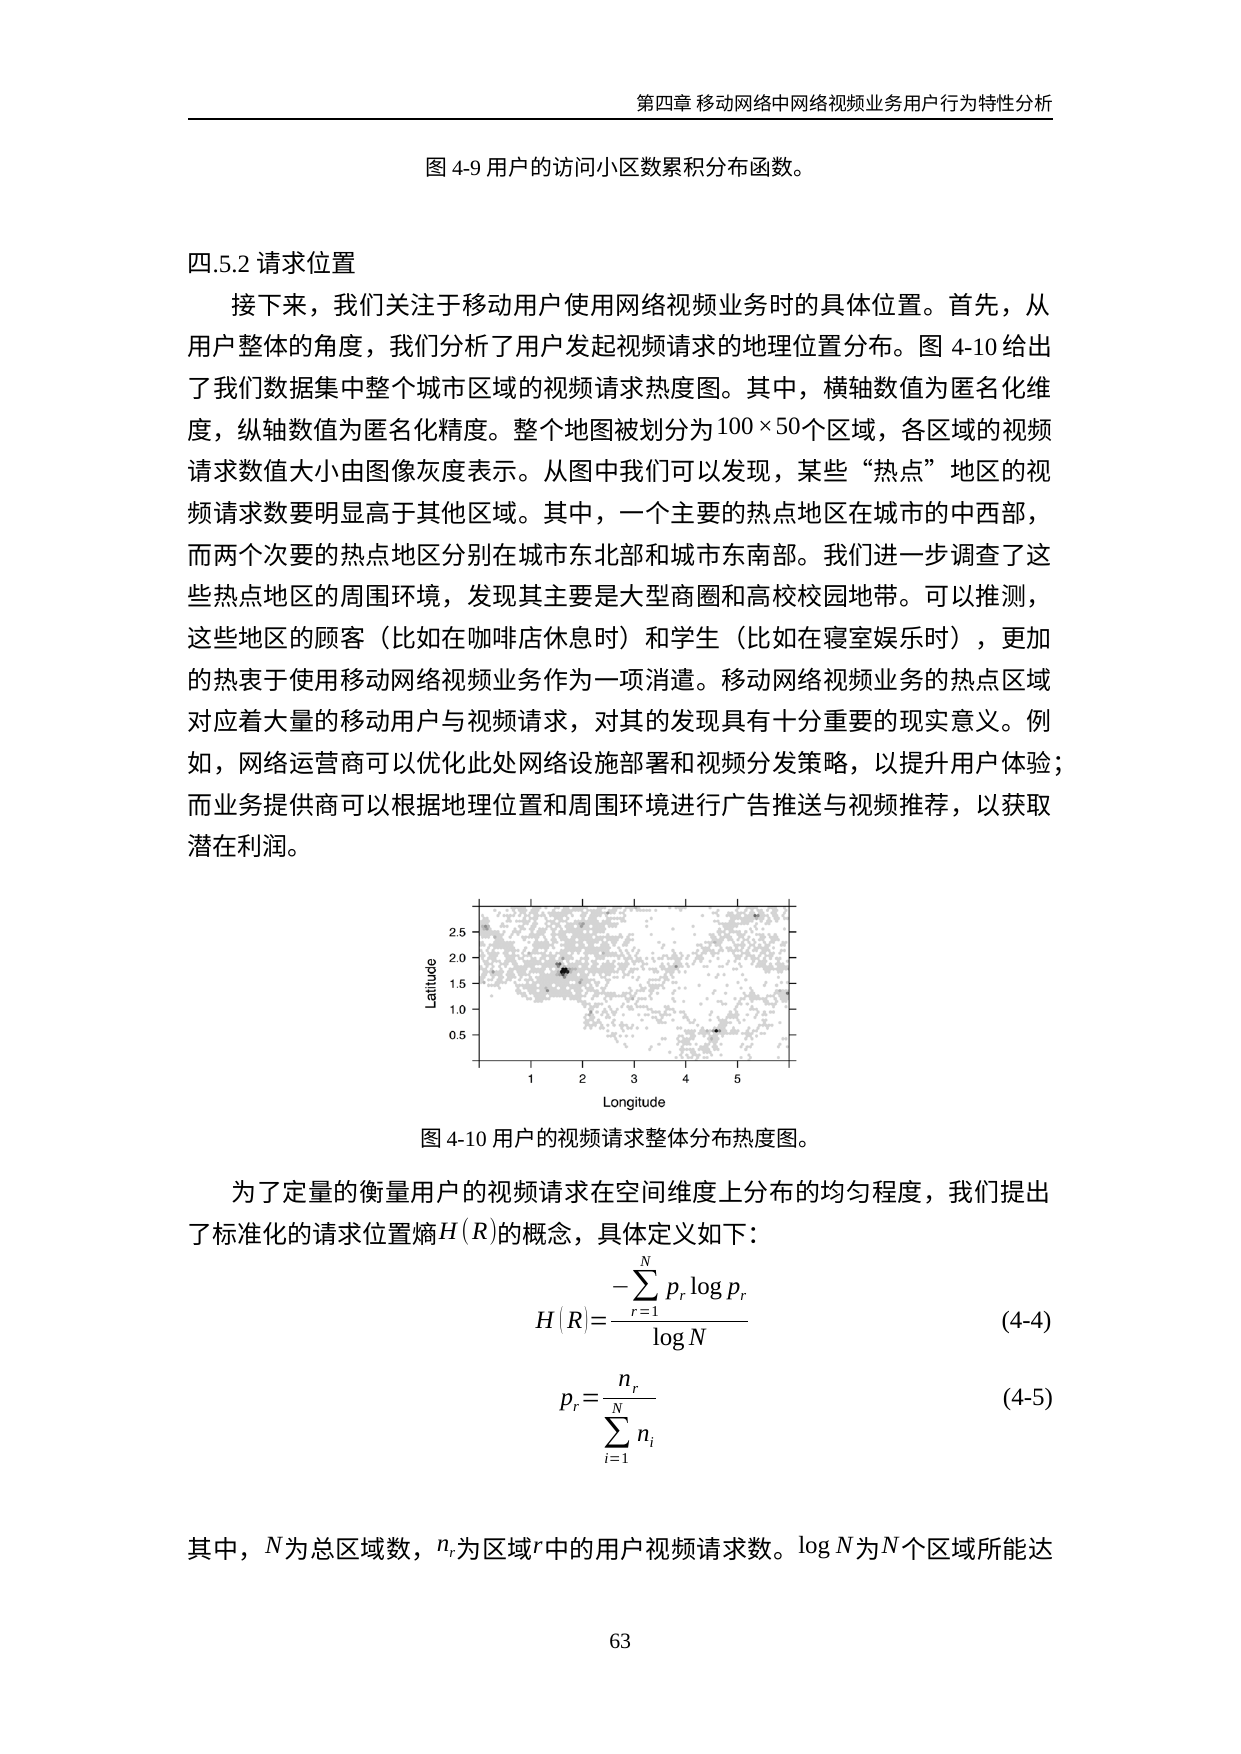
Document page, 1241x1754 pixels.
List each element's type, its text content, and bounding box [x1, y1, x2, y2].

text 接下来，我们关注于移动用户使用网络视频业务时的具体位置。首先，从用户整体的角度，我们分析了用户发起视频请求的地理位置分布。图4-10给出了我们数据集中整个城市区域的视频请求热度图。其中，横轴数值为匿名化维度，纵轴数值为匿名化精度。整个地图被划分为个区域，各区域的视频请求数值大小由图像灰度表示。从图中我们可以发现，某些“热点”地区的视频请求数要明显高于其他区域。其中，一个主要的热点地区在城市的中西部，而两个次要的热点地区分别在城市东北部和城市东南部。我们进一步调查了这些热点地区的周围环境，发现其主要是大型商圈和高校校园地带。可以推测，这些地区的顾客（比如在咖啡店休息时）和学生（比如在寝室娱乐时），更加的热衷于使用移动网络视频业务作为一项消遣。移动网络视频业务的热点区域对应着大量的移动用户与视频请求，对其的发现具有十分重要的现实意义。例如，网络运营商可以优化此处网络设施部署和视频分发策略，以提升用户体验；而业务提供商可以根据地理位置和周围环境进行广告推送与视频推荐，以获取潜在利润。 [187, 281, 1053, 864]
picture [406, 864, 835, 1121]
text 为了定量的衡量用户的视频请求在空间维度上分布的均匀程度，我们提出了标准化的请求位置熵的概念，具体定义如下： [187, 1168, 1053, 1252]
text 请求位置 [187, 239, 1053, 281]
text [187, 1525, 1053, 1566]
text 图4-10 用户的视频请求整体分布热度图。 [187, 1121, 1053, 1153]
text 图4-9 用户的访问小区数累积分布函数。 [187, 150, 1053, 182]
